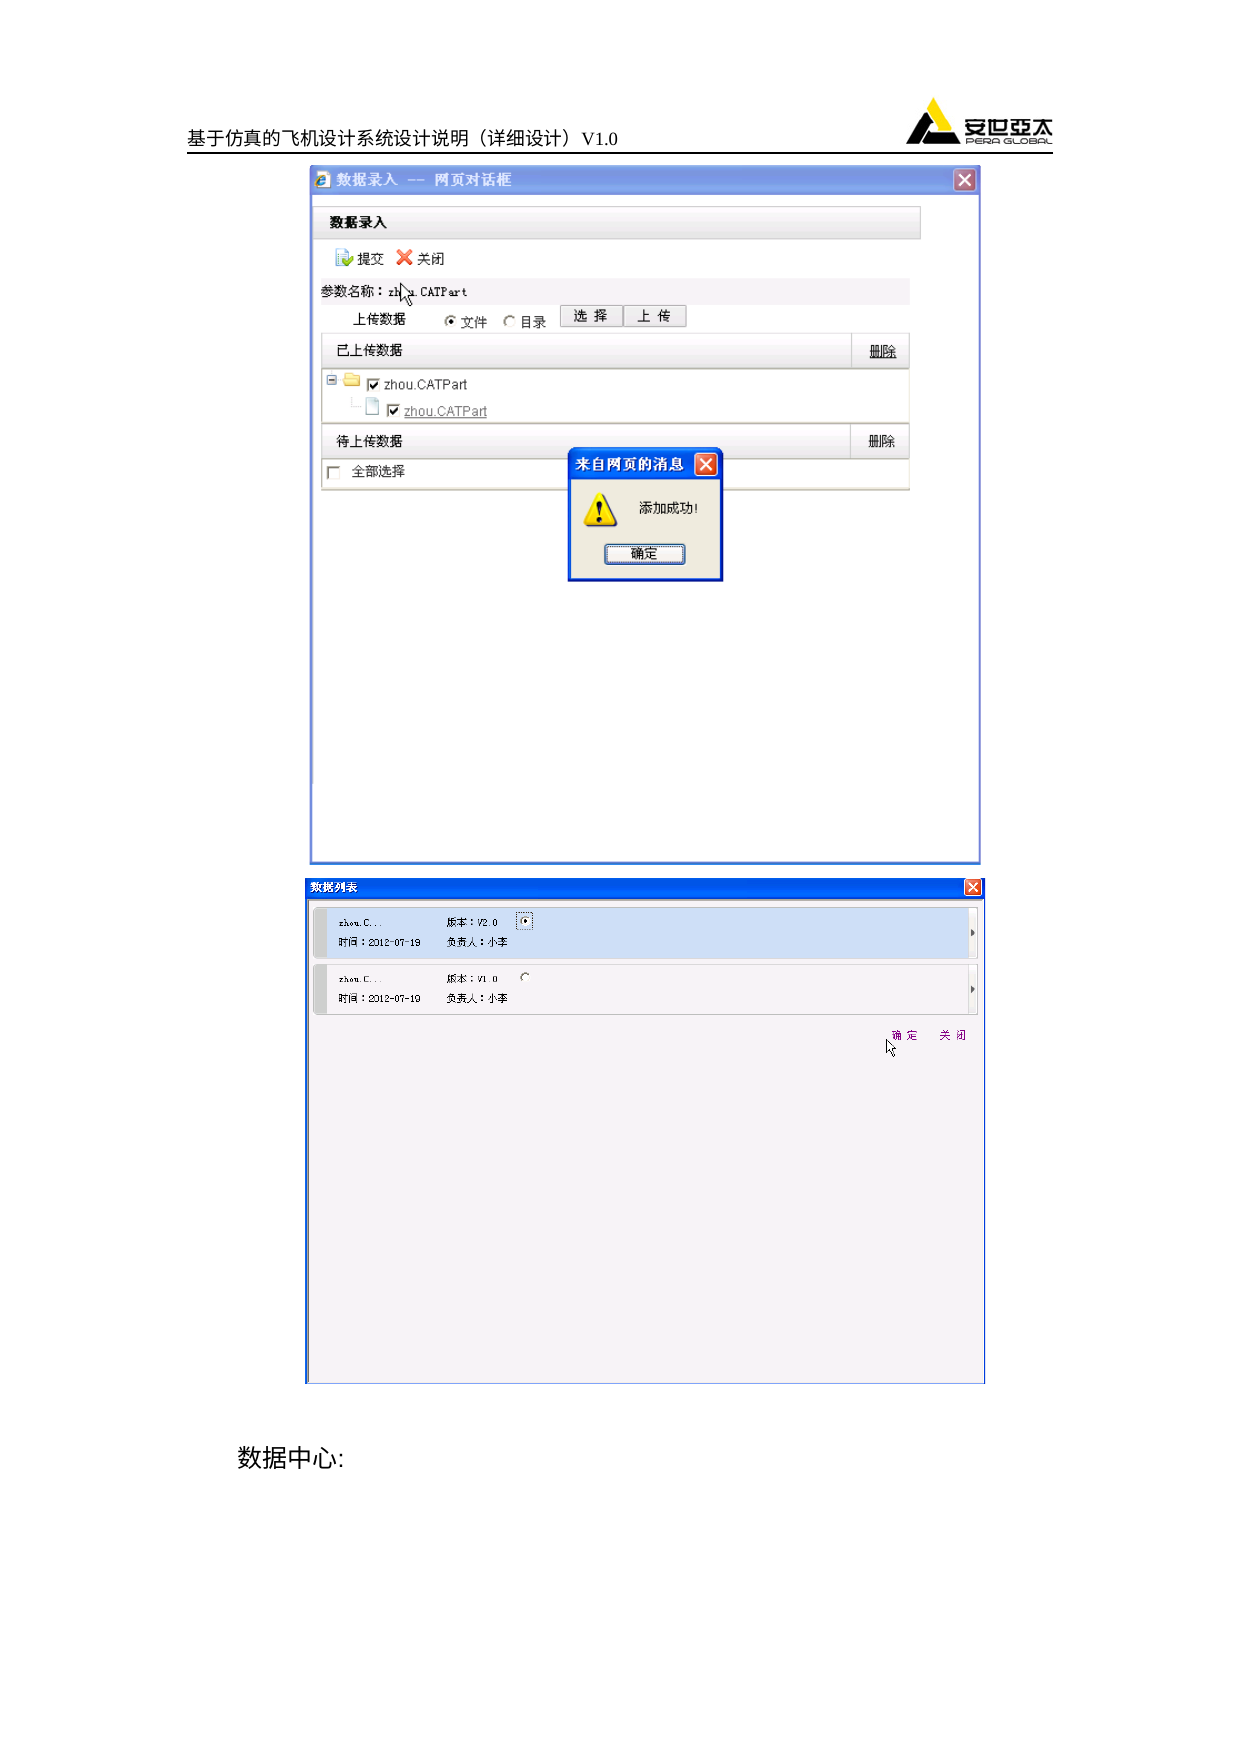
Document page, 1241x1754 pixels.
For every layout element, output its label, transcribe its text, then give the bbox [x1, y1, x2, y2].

picture [305, 878, 986, 1384]
picture [899, 95, 1053, 145]
picture [309, 165, 981, 865]
text 数据中心: [187, 1439, 1053, 1475]
